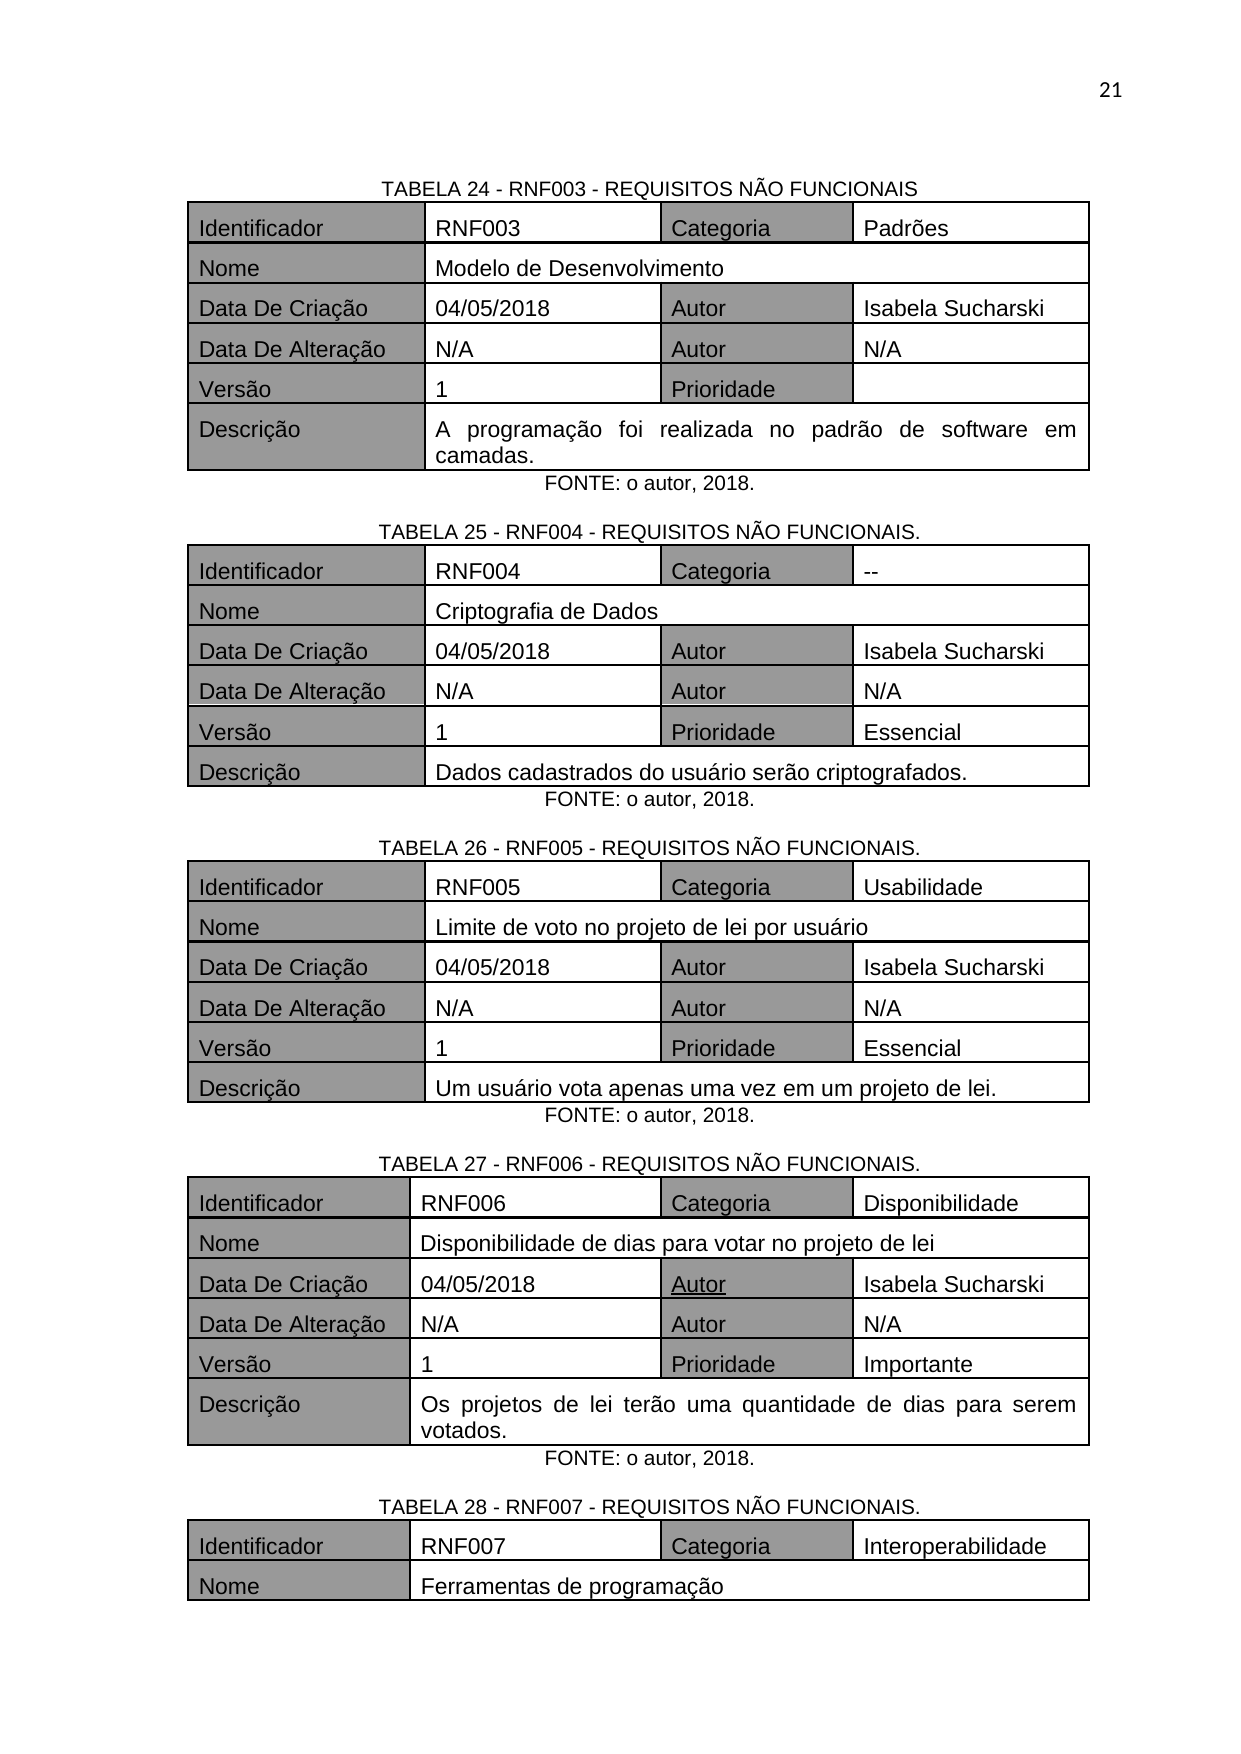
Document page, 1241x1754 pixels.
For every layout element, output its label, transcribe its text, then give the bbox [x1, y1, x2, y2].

text TABELA 27 - RNF006 - REQUISITOS NÃO FUNCIONAIS. [177, 1152, 1122, 1176]
table_header Disponibilidade [854, 1178, 1088, 1216]
table_cell 04/05/2018 [426, 626, 660, 664]
table_cell Ferramentas de programação [411, 1561, 1088, 1599]
table_cell N/A [854, 324, 1088, 362]
table_cell Descrição [189, 1063, 424, 1101]
table_header Categoria [662, 1178, 852, 1216]
table_header Identificador [189, 203, 424, 241]
text TABELA 24 - RNF003 - REQUISITOS NÃO FUNCIONAIS [177, 177, 1122, 201]
table_cell Nome [189, 244, 424, 282]
table_cell Versão [189, 707, 424, 745]
table_cell Os projetos de lei terão uma quantidade de dias para serem votados. [411, 1379, 1088, 1444]
table_cell N/A [426, 324, 660, 362]
table_cell N/A [854, 666, 1088, 704]
table_cell Dados cadastrados do usuário serão criptografados. [426, 747, 1088, 785]
table_header RNF003 [426, 203, 660, 241]
table_header Categoria [662, 546, 852, 584]
table_cell Prioridade [662, 1023, 852, 1061]
table_cell N/A [426, 666, 660, 704]
table_header Interoperabilidade [854, 1521, 1088, 1559]
table_cell Autor [662, 1299, 852, 1337]
table_cell Data De Alteração [189, 324, 424, 362]
table_cell Isabela Sucharski [854, 943, 1088, 981]
table_cell N/A [854, 1299, 1088, 1337]
table_cell Descrição [189, 404, 424, 469]
table_cell Disponibilidade de dias para votar no projeto de lei [411, 1219, 1088, 1257]
table_cell Nome [189, 586, 424, 624]
text TABELA 25 - RNF004 - REQUISITOS NÃO FUNCIONAIS. [177, 520, 1122, 544]
table_header Categoria [662, 203, 852, 241]
table_header RNF006 [411, 1178, 660, 1216]
text FONTE: o autor, 2018. [177, 471, 1122, 495]
table_header Identificador [189, 546, 424, 584]
text FONTE: o autor, 2018. [177, 787, 1122, 811]
table_cell 04/05/2018 [426, 943, 660, 981]
table_cell Modelo de Desenvolvimento [426, 244, 1088, 282]
table_cell N/A [411, 1299, 660, 1337]
table_cell Isabela Sucharski [854, 284, 1088, 322]
table_cell Autor [662, 324, 852, 362]
text TABELA 28 - RNF007 - REQUISITOS NÃO FUNCIONAIS. [177, 1495, 1122, 1519]
table_cell Versão [189, 1023, 424, 1061]
table_cell Descrição [189, 747, 424, 785]
table_header RNF004 [426, 546, 660, 584]
table_cell Essencial [854, 707, 1088, 745]
table_cell Isabela Sucharski [854, 626, 1088, 664]
table_cell Essencial [854, 1023, 1088, 1061]
text FONTE: o autor, 2018. [177, 1103, 1122, 1127]
table_cell N/A [854, 983, 1088, 1021]
text FONTE: o autor, 2018. [177, 1446, 1122, 1470]
table_cell Importante [854, 1339, 1088, 1377]
table_header -- [854, 546, 1088, 584]
table_cell Data De Alteração [189, 983, 424, 1021]
table_cell Data De Criação [189, 284, 424, 322]
table_cell Data De Criação [189, 943, 424, 981]
table_cell Prioridade [662, 1339, 852, 1377]
table_cell Autor [662, 666, 852, 704]
table_cell Um usuário vota apenas uma vez em um projeto de lei. [426, 1063, 1088, 1101]
table_cell 1 [426, 707, 660, 745]
table_header Identificador [189, 1521, 409, 1559]
table_cell Nome [189, 1219, 409, 1257]
table_cell 1 [426, 364, 660, 402]
table_cell Limite de voto no projeto de lei por usuário [426, 902, 1088, 940]
table_cell Data De Criação [189, 626, 424, 664]
table_cell Nome [189, 902, 424, 940]
table_cell A programação foi realizada no padrão de software em camadas. [426, 404, 1088, 469]
table_cell Autor [662, 626, 852, 664]
table_header Categoria [662, 1521, 852, 1559]
table_header Padrões [854, 203, 1088, 241]
table_cell Prioridade [662, 364, 852, 402]
table_cell 04/05/2018 [426, 284, 660, 322]
table_cell Descrição [189, 1379, 409, 1444]
table_cell Autor [662, 1259, 852, 1297]
text TABELA 26 - RNF005 - REQUISITOS NÃO FUNCIONAIS. [177, 836, 1122, 860]
table_cell Autor [662, 943, 852, 981]
table_header Usabilidade [854, 862, 1088, 900]
table_cell Prioridade [662, 707, 852, 745]
table_cell [854, 364, 1088, 402]
table_cell Nome [189, 1561, 409, 1599]
table_header Identificador [189, 1178, 409, 1216]
table_header RNF007 [411, 1521, 660, 1559]
table_cell Versão [189, 364, 424, 402]
table_header Categoria [662, 862, 852, 900]
table_header Identificador [189, 862, 424, 900]
table_cell Autor [662, 983, 852, 1021]
table_cell Data De Criação [189, 1259, 409, 1297]
table_cell 1 [411, 1339, 660, 1377]
table_cell Data De Alteração [189, 1299, 409, 1337]
table_cell 1 [426, 1023, 660, 1061]
table_cell Data De Alteração [189, 666, 424, 704]
table_cell Isabela Sucharski [854, 1259, 1088, 1297]
table_cell N/A [426, 983, 660, 1021]
table_header RNF005 [426, 862, 660, 900]
table_cell 04/05/2018 [411, 1259, 660, 1297]
table_cell Versão [189, 1339, 409, 1377]
table_cell Autor [662, 284, 852, 322]
table_cell Criptografia de Dados [426, 586, 1088, 624]
